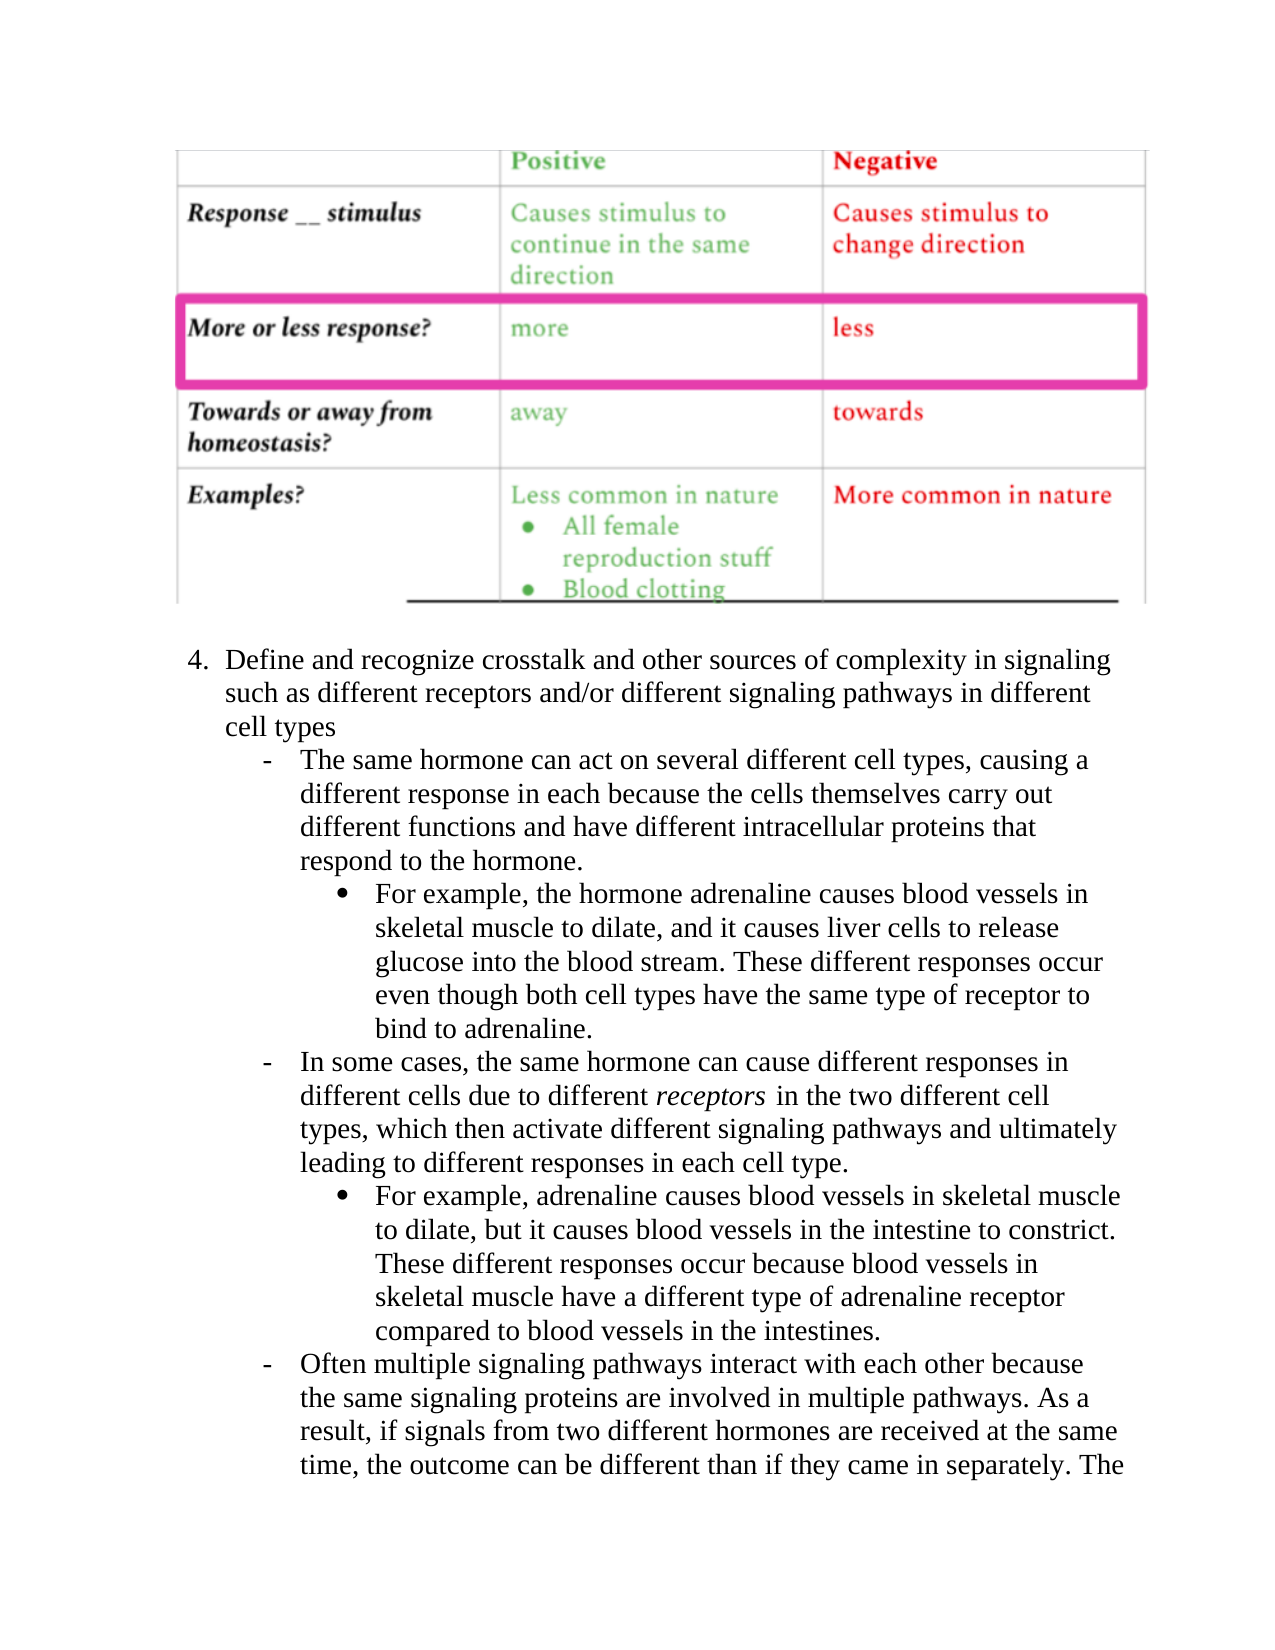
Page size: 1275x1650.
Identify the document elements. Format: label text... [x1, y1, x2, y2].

list Define and recognize crosstalk and other sources of complexity in signaling such as different receptors and/or different signaling pathways in different cell types [187, 642, 1125, 742]
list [262, 1346, 1125, 1481]
list For example, adrenaline causes blood vessels in skeletal muscle to dilate, but it causes blood vessels in the intestine to constrict. These different responses occur because blood vessels in skeletal muscle have a different type of adrenaline receptor compared to blood vessels in the intestines. [337, 1178, 1125, 1346]
list The same hormone can act on several different cell types, causing a different response in each because the cells themselves carry out different functions and have different intracellular proteins that respond to the hormone. [262, 742, 1125, 877]
list In some cases, the same hormone can cause different responses in different cells due to different receptors in the two different cell types, which then activate different signaling pathways and ultimately leading to different responses in each cell type. [262, 1044, 1125, 1178]
picture [174, 150, 1150, 609]
list For example, the hormone adrenaline causes blood vessels in skeletal muscle to dilate, and it causes liver cells to release glucose into the blood stream. These different responses occur even though both cell types have the same type of receptor to bind to adrenaline. [337, 877, 1125, 1044]
